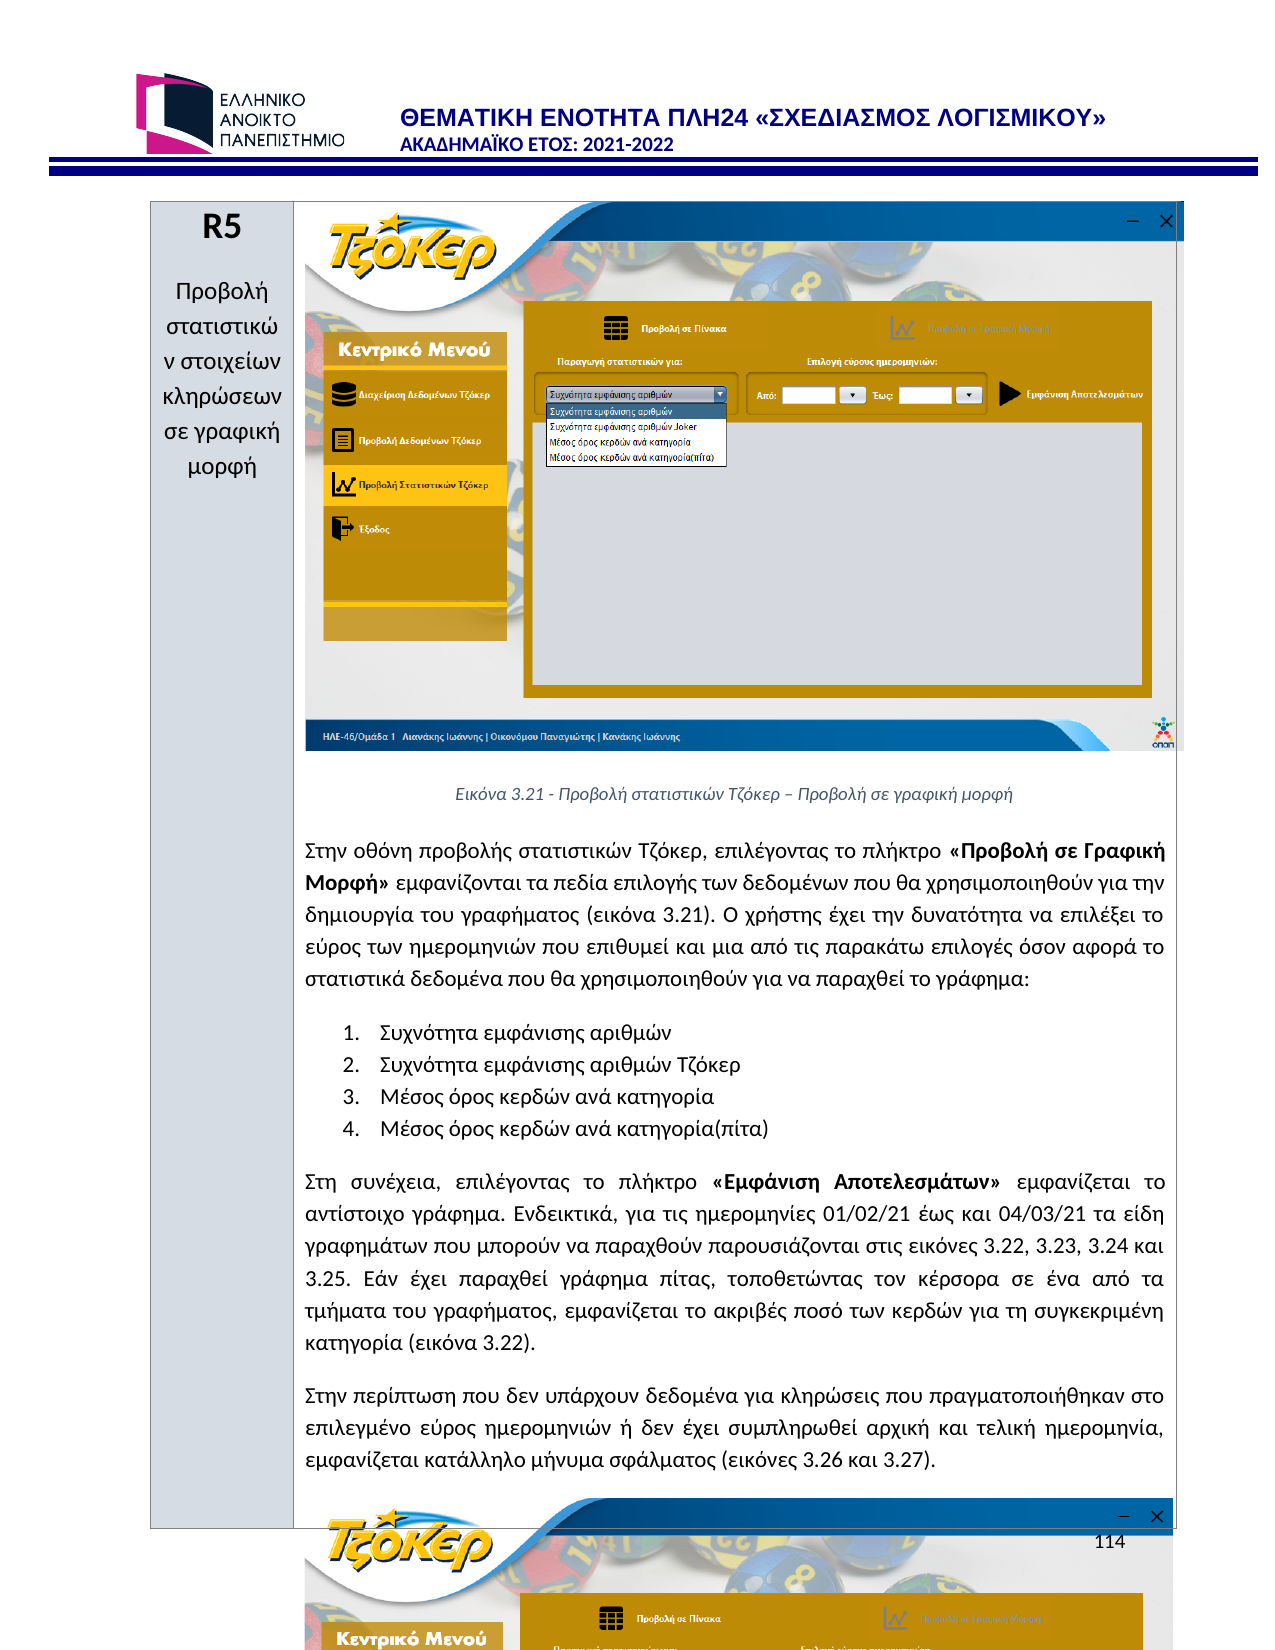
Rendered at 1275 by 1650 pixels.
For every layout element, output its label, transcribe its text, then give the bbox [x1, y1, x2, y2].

table_cell R5 Προβολή στατιστικών στοιχείων κληρώσεων σε γραφική μορφή [151, 202, 293, 1528]
table_cell Εικόνα 3.21 - Προβολή στατιστικών Τζόκερ – Προβολή σε γραφική μορφή Στην οθόνη προβολής στατιστικών Τζόκερ, επιλέγοντας το πλήκτρο «Προβολή σε Γραφική Μορφή» εμφανίζονται τα πεδία επιλογής των δεδομένων που θα χρησιμοποιηθούν για την δημιουργία του γραφήματος (εικόνα 3.21). Ο χρήστης έχει την δυνατότητα να επιλέξει το εύρος των ημερομηνιών που επιθυμεί και μια από τις παρακάτω επιλογές όσον αφορά το στατιστικά δεδομένα που θα χρησιμοποιηθούν για να παραχθεί το γράφημα: Συχνότητα εμφάνισης αριθμών Συχνότητα εμφάνισης αριθμών Τζόκερ Μέσος όρος κερδών ανά κατηγορία Μέσος όρος κερδών ανά κατηγορία(πίτα) Στη συνέχεια, επιλέγοντας το πλήκτρο «Εμφάνιση Αποτελεσμάτων» εμφανίζεται το αντίστοιχο γράφημα. Ενδεικτικά, για τις ημερομηνίες 01/02/21 έως και 04/03/21 τα είδη γραφημάτων που μπορούν να παραχθούν παρουσιάζονται στις εικόνες 3.22, 3.23, 3.24 και 3.25. Εάν έχει παραχθεί γράφημα πίτας, τοποθετώντας τον κέρσορα σε ένα από τα τμήματα του γραφήματος, εμφανίζεται το ακριβές ποσό των κερδών για τη συγκεκριμένη κατηγορία (εικόνα 3.22). Στην περίπτωση που δεν υπάρχουν δεδομένα για κληρώσεις που πραγματοποιήθηκαν στο επιλεγμένο εύρος ημερομηνιών ή δεν έχει συμπληρωθεί αρχική και τελική ημερομηνία, εμφανίζεται κατάλληλο μήνυμα σφάλματος (εικόνες 3.26 και 3.27). Εικόνα 3.22 - Προβολή στατιστικών Τζόκερ – Μέσος όρος κερδών ανά κατηγορία (γράφημα πίτας) Εικόνα 3.23 - Προβολή στατιστικών Τζόκερ – Συχνότητα εμφάνισης αριθμών Εικόνα 3.24 - Προβολή στατιστικών Τζόκερ – Συχνότητα εμφάνισης αριθμών Τζόκερ Εικόνα 3.25 - Προβολή στατιστικών Τζόκερ – Μέσος όρος κερδών ανά κατηγορία Εικόνα 3.26 - Μήνυμα σε περίπτωση που δεν βρέθηκαν δεδομένα για το επιλεγμένο εύρος ημερομηνιών Εικόνα 3.27 - Μήνυμα σε περίπτωση που δεν έχει συμπληρωθεί ημερομηνία [294, 202, 1176, 1528]
picture [1177, 201, 1184, 751]
picture [304, 1529, 1173, 1650]
picture [136, 73, 345, 154]
